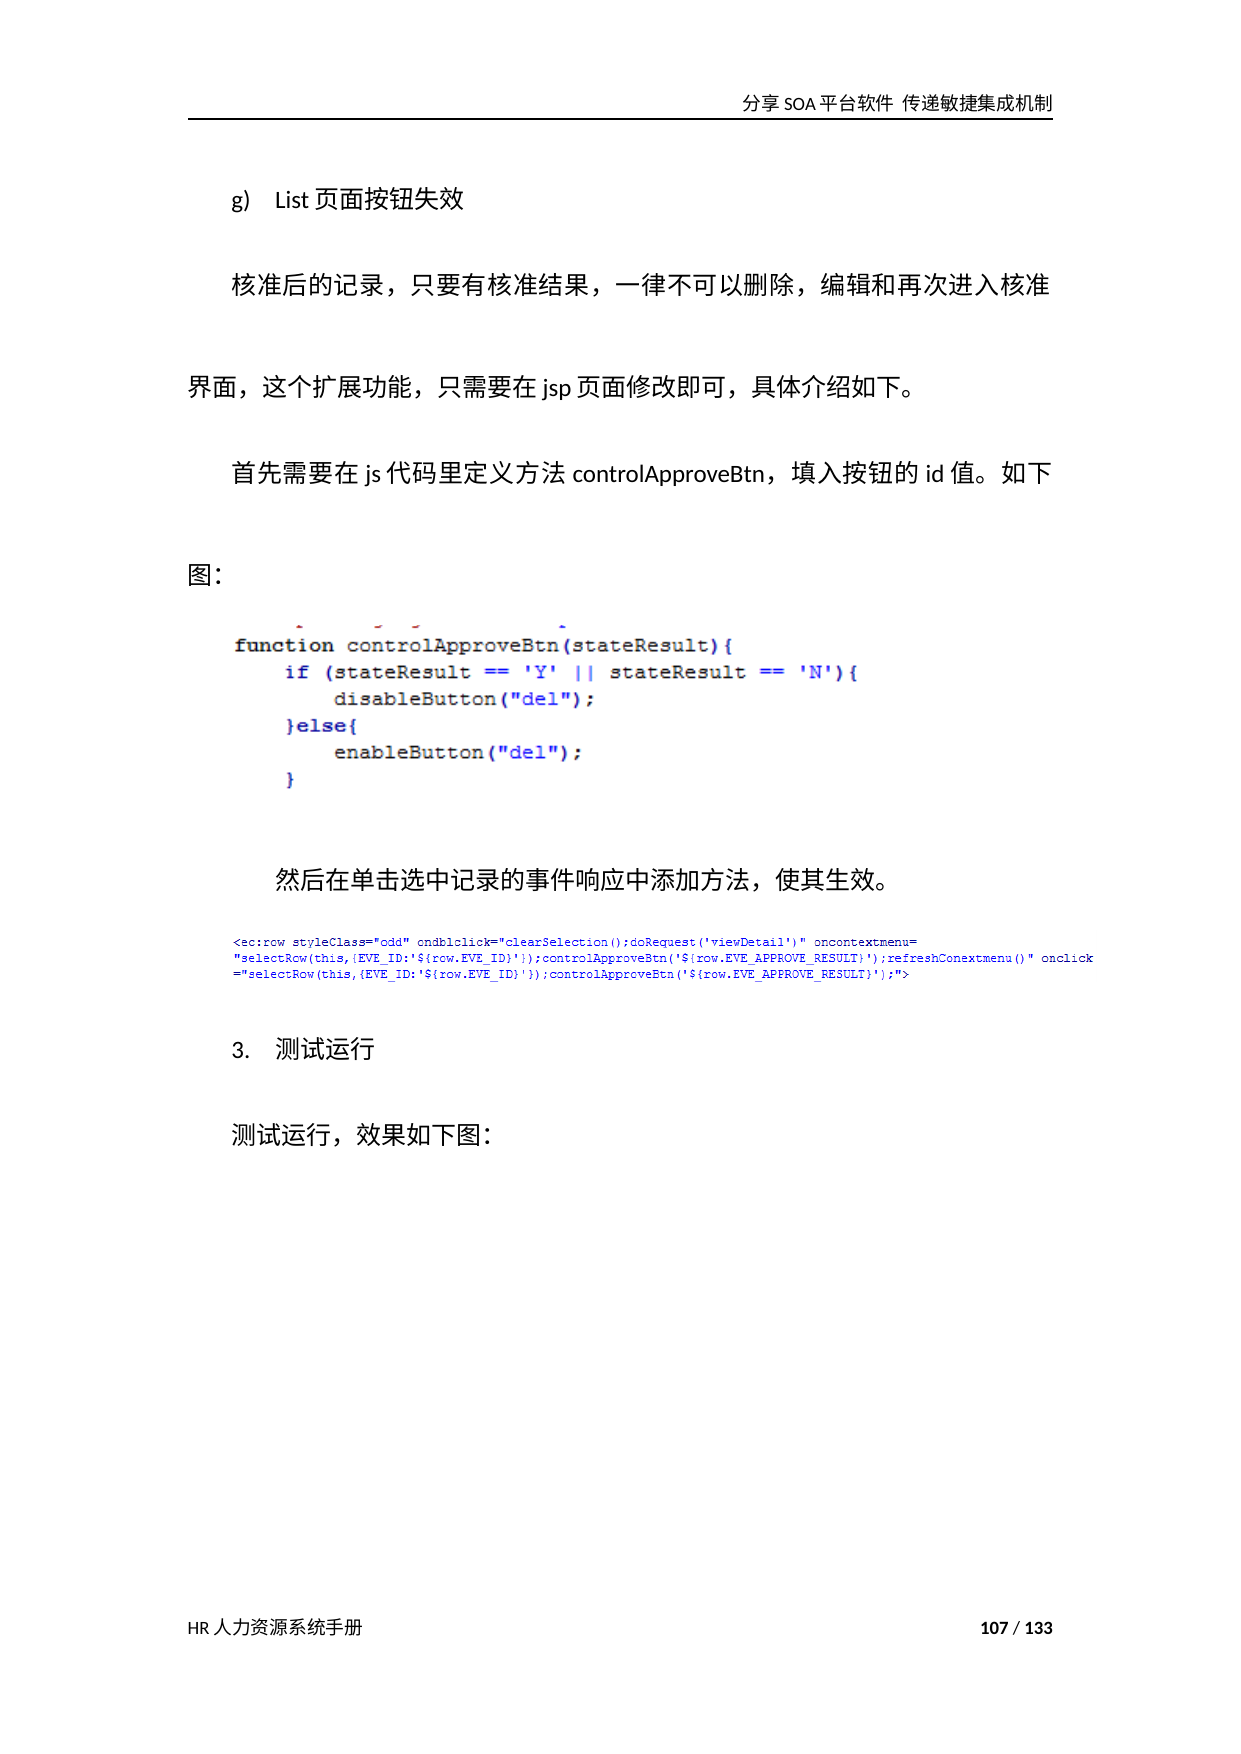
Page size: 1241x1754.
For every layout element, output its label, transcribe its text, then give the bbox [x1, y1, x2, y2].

text 然后在单击选中记录的事件响应中添加方法，使其生效。 [187, 845, 1053, 913]
list 测试运行 [231, 1014, 1053, 1082]
text 测试运行，效果如下图： [187, 1100, 1053, 1168]
picture [231, 930, 1097, 982]
picture [231, 625, 880, 809]
text 核准后的记录，只要有核准结果，一律不可以删除，编辑和再次进入核准界面，这个扩展功能，只需要在jsp页面修改即可，具体介绍如下。 [187, 250, 1053, 420]
list List页面按钮失效 [231, 164, 1053, 232]
text 首先需要在js代码里定义方法controlApproveBtn，填入按钮的id值。如下图： [187, 438, 1053, 608]
